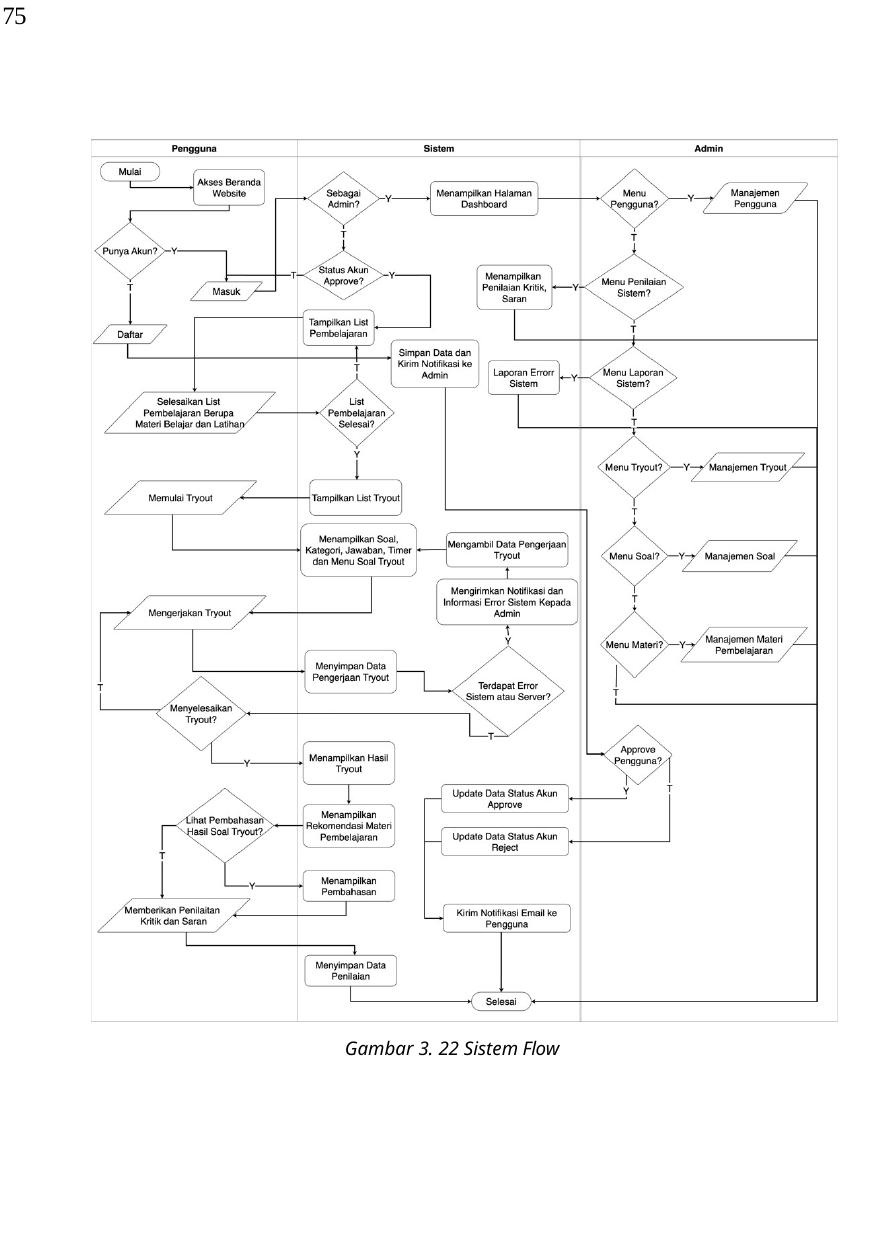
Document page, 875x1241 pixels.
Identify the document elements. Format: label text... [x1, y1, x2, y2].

picture [91, 139, 838, 1022]
text Gambar 3. 22 Sistem Flow [142, 1036, 764, 1061]
